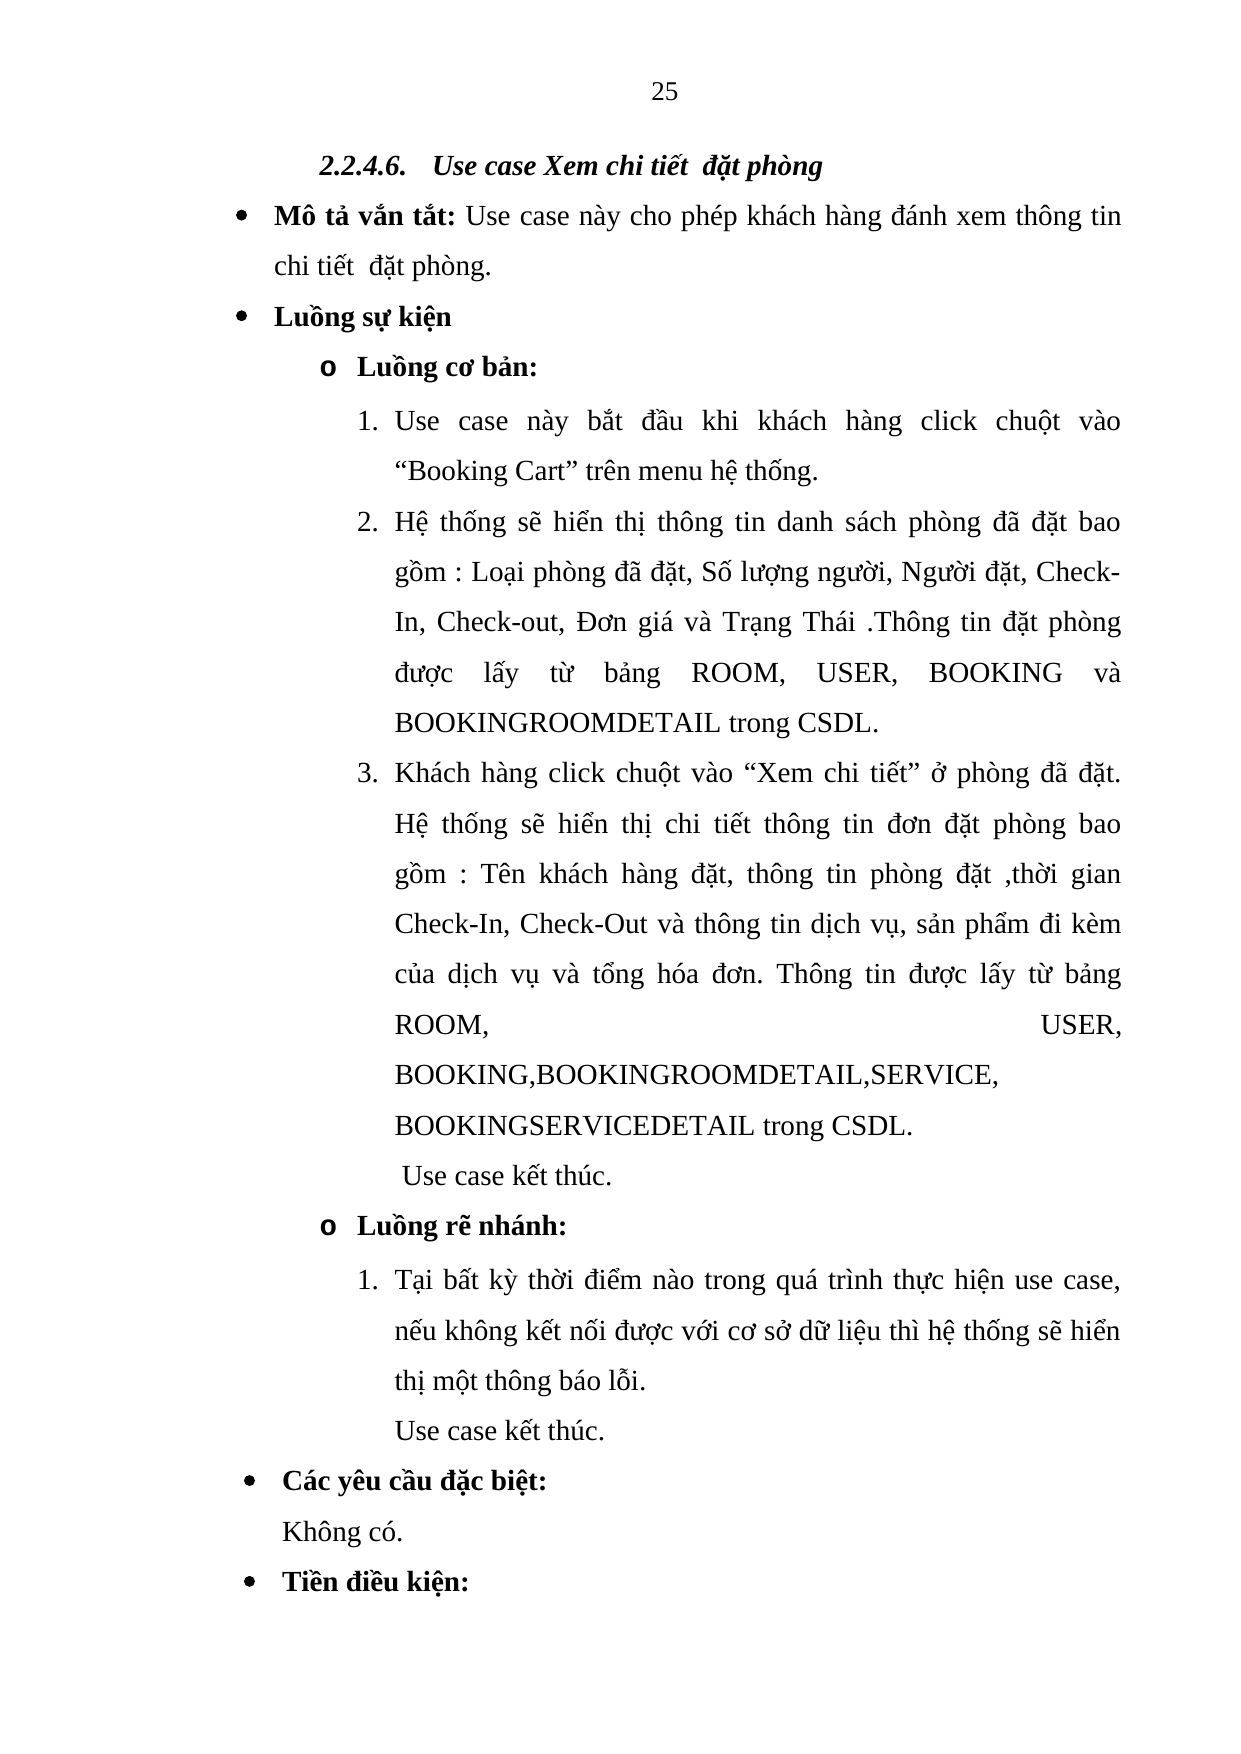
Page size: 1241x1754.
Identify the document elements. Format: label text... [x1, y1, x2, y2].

list Luồng rẽ nhánh: [319, 1208, 1122, 1244]
list Luồng sự kiện [236, 299, 1122, 332]
list Các yêu cầu đặc biệt: [244, 1463, 1122, 1497]
list Tiền điều kiện: [244, 1564, 1122, 1598]
list Use case kết thúc. [394, 1413, 1122, 1447]
list Tại bất kỳ thời điểm nào trong quá trình thực hiện use case, nếu không kết nối được với cơ sở dữ liệu thì hệ thống sẽ hiển thị một thông báo lỗi. [357, 1262, 1122, 1396]
list Mô tả vắn tắt: Use case này cho phép khách hàng đánh xem thông tin chi tiết đặt phòng. [236, 198, 1122, 282]
list Use case này bắt đầu khi khách hàng click chuột vào “Booking Cart” trên menu hệ thống. [357, 403, 1122, 487]
list Không có. [282, 1514, 1122, 1547]
list Khách hàng click chuột vào “Xem chi tiết” ở phòng đã đặt. Hệ thống sẽ hiển thị chi tiết thông tin đơn đặt phòng bao gồm : Tên khách hàng đặt, thông tin phòng đặt ,thời gian Check-In, Check-Out và thông tin dịch vụ, sản phẩm đi kèm của dịch vụ và tổng hóa đơn. Thông tin được lấy từ bảng ROOM, USER, BOOKING,BOOKINGROOMDETAIL,SERVICE, BOOKINGSERVICEDETAIL trong CSDL. [357, 755, 1122, 1141]
list Use case kết thúc. [394, 1158, 1122, 1191]
list Luồng cơ bản: [319, 349, 1122, 385]
list Hệ thống sẽ hiển thị thông tin danh sách phòng đã đặt bao gồm : Loại phòng đã đặt, Số lượng người, Người đặt, Check-In, Check-out, Đơn giá và Trạng Thái .Thông tin đặt phòng được lấy từ bảng ROOM, USER, BOOKING và BOOKINGROOMDETAIL trong CSDL. [357, 504, 1122, 739]
subtitle Use case Xem chi tiết đặt phòng [319, 148, 1122, 181]
